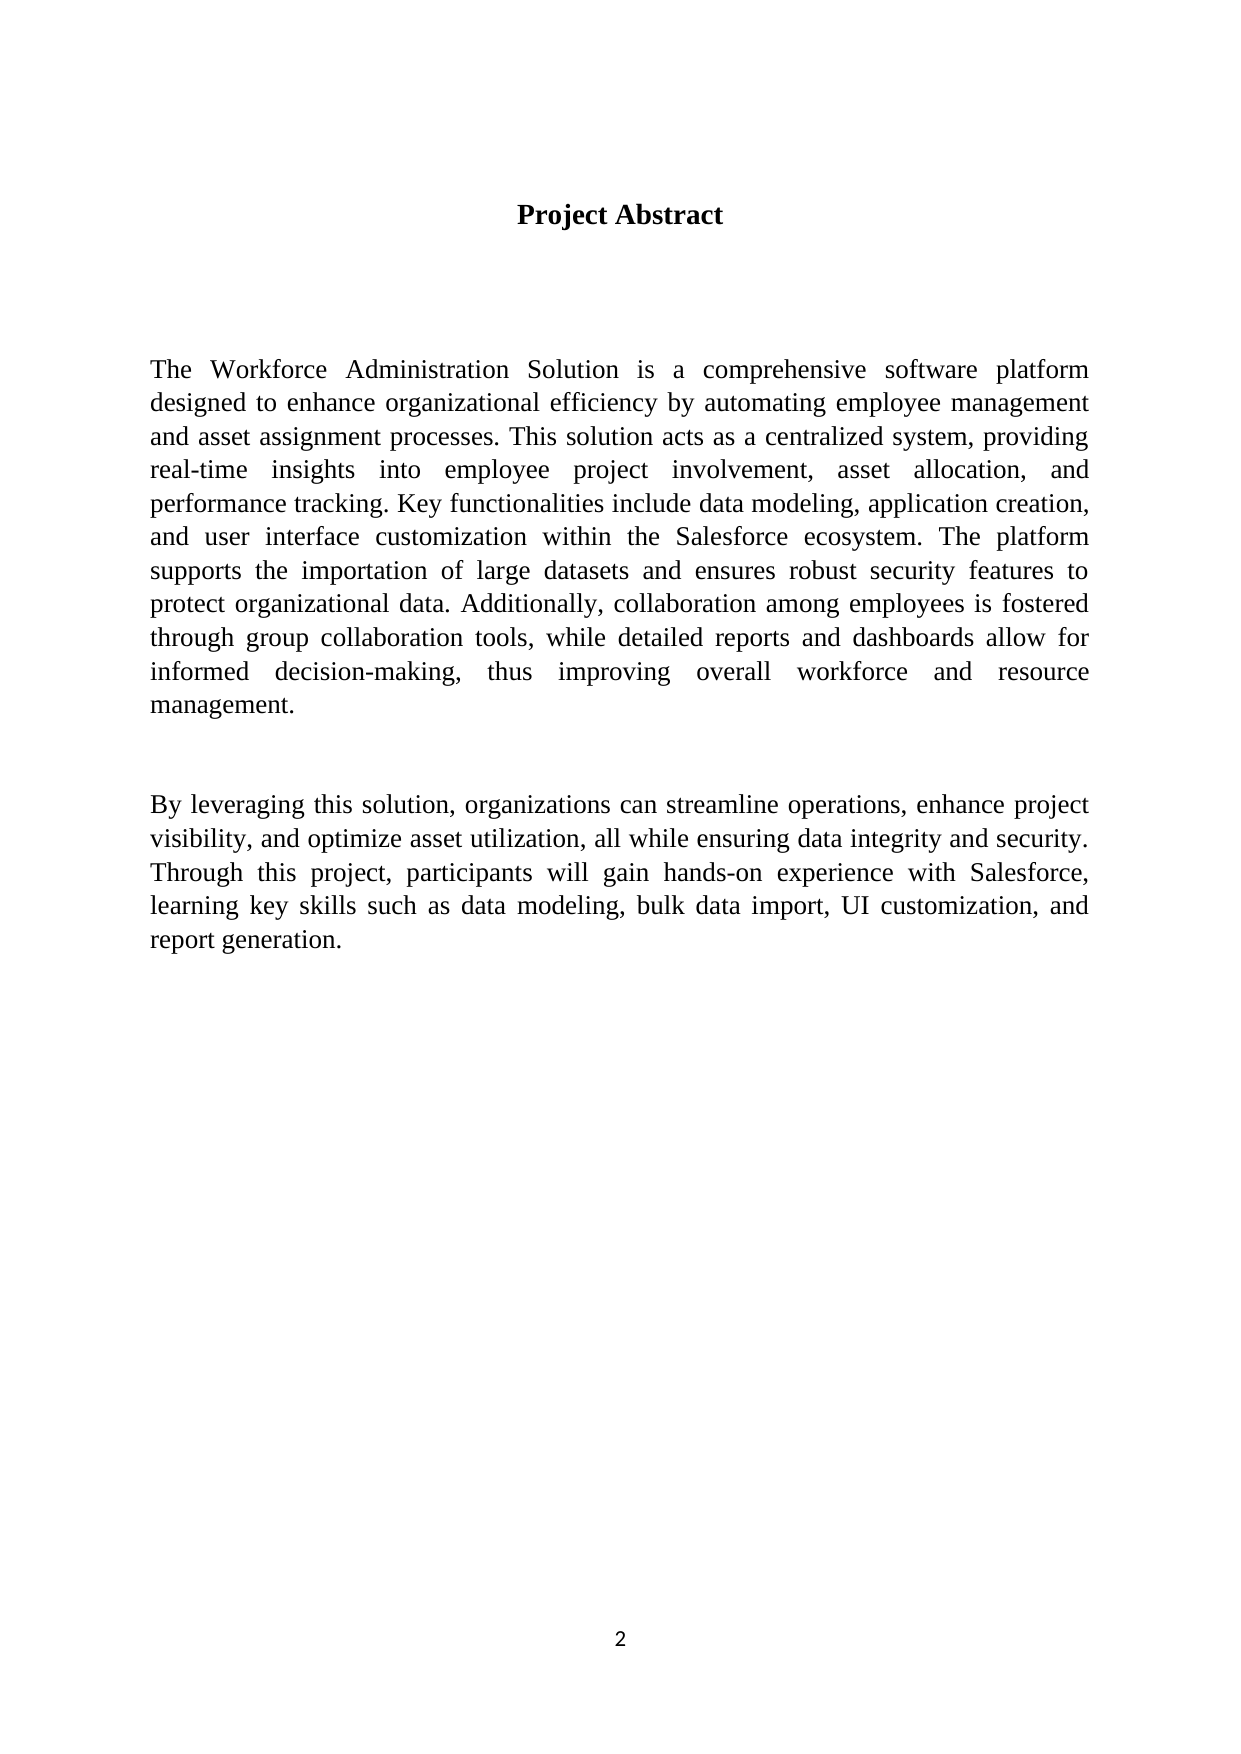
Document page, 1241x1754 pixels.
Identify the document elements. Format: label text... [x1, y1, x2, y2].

text Project Abstract [150, 197, 1090, 230]
text The Workforce Administration Solution is a comprehensive software platform designed to enhance organizational efficiency by automating employee management and asset assignment processes. This solution acts as a centralized system, providing real-time insights into employee project involvement, asset allocation, and performance tracking. Key functionalities include data modeling, application creation, and user interface customization within the Salesforce ecosystem. The platform supports the importation of large datasets and ensures robust security features to protect organizational data. Additionally, collaboration among employees is fostered through group collaboration tools, while detailed reports and dashboards allow for informed decision-making, thus improving overall workforce and resource management. [150, 353, 1090, 719]
text By leveraging this solution, organizations can streamline operations, enhance project visibility, and optimize asset utilization, all while ensuring data integrity and security. Through this project, participants will gain hands-on experience with Salesforce, learning key skills such as data modeling, bulk data import, UI customization, and report generation. [150, 788, 1090, 954]
